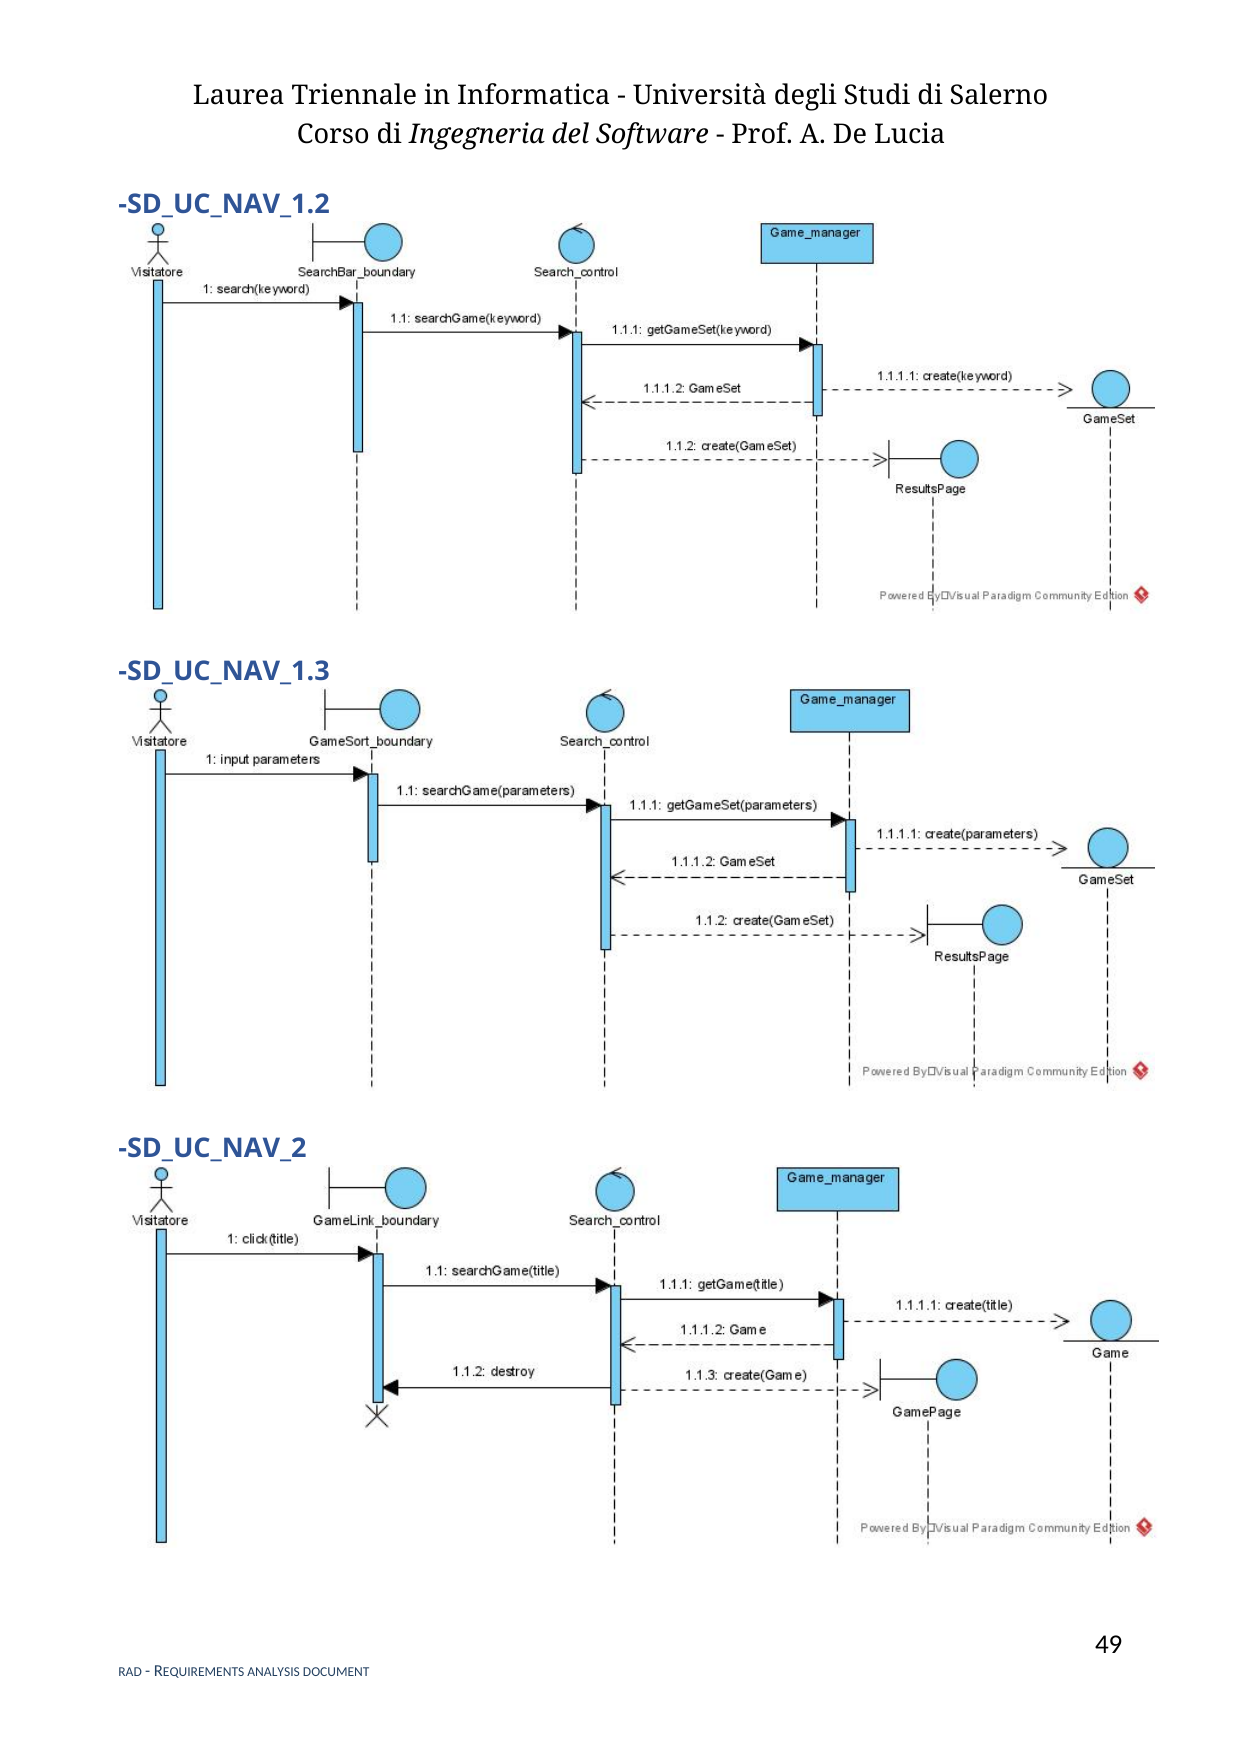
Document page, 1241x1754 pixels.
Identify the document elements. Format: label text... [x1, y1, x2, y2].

picture [118, 221, 1155, 614]
subtitle -SD_UC_NAV_1.2 [118, 185, 1122, 221]
picture [118, 1165, 1159, 1548]
subtitle -SD_UC_NAV_1.3 [118, 651, 1122, 687]
subtitle -SD_UC_NAV_2 [118, 1128, 1122, 1165]
picture [118, 687, 1155, 1091]
